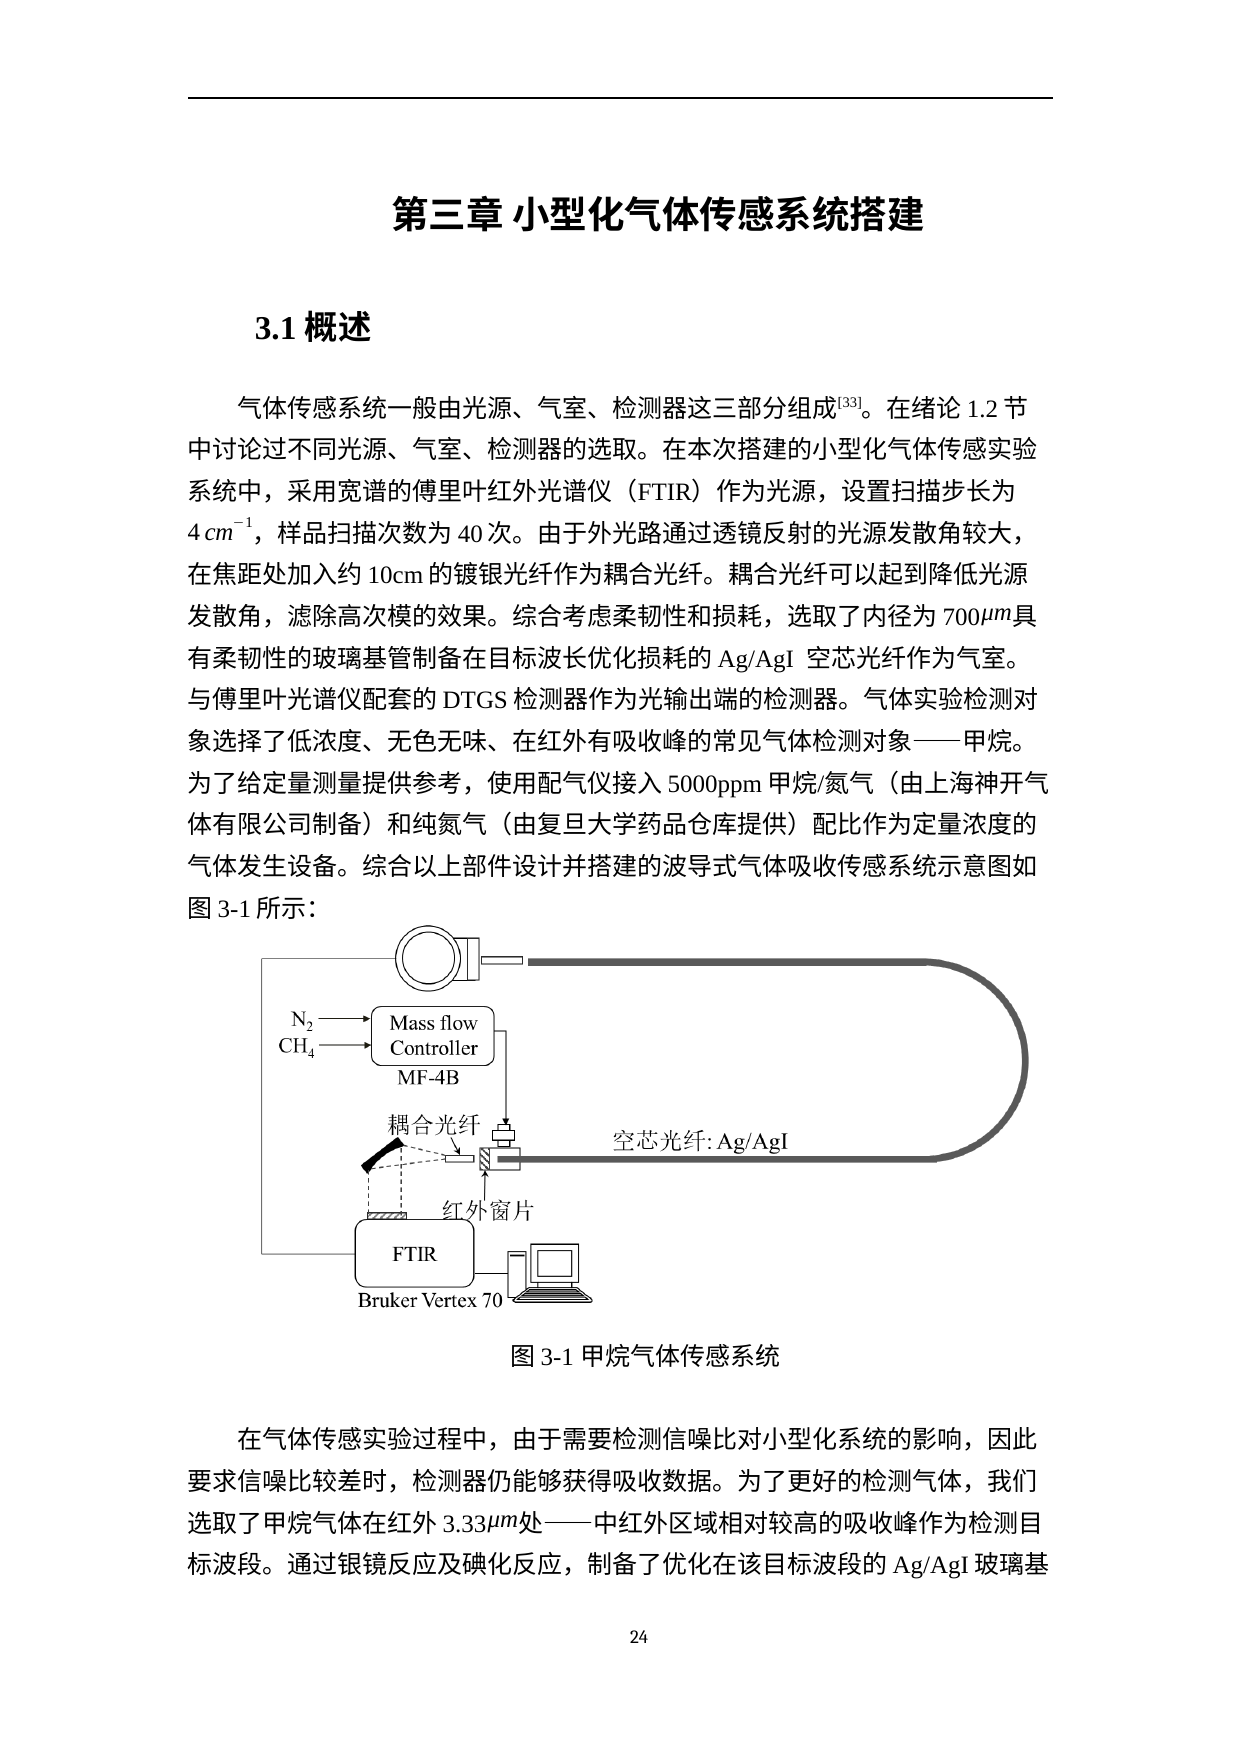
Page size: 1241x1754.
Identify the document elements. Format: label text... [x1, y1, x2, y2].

text 图3-1 甲烷气体传感系统 [187, 1332, 1053, 1374]
picture [261, 925, 1029, 1325]
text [187, 1415, 1053, 1582]
subtitle 3.1 概述 [187, 301, 1053, 349]
subtitle 第三章 小型化气体传感系统搭建 [187, 185, 1053, 240]
text 气体传感系统一般由光源、气室、检测器这三部分组成[33]。在绪论1.2节中讨论过不同光源、气室、检测器的选取。在本次搭建的小型化气体传感实验系统中，采用宽谱的傅里叶红外光谱仪（FTIR）作为光源，设置扫描步长为，样品扫描次数为40次。由于外光路通过透镜反射的光源发散角较大，在焦距处加入约10cm的镀银光纤作为耦合光纤。耦合光纤可以起到降低光源发散角，滤除高次模的效果。综合考虑柔韧性和损耗，选取了内径为700具有柔韧性的玻璃基管制备在目标波长优化损耗的Ag/AgI 空芯光纤作为气室。与傅里叶光谱仪配套的DTGS检测器作为光输出端的检测器。气体实验检测对象选择了低浓度、无色无味、在红外有吸收峰的常见气体检测对象——甲烷。为了给定量测量提供参考，使用配气仪接入5000ppm甲烷/氮气（由上海神开气体有限公司制备）和纯氮气（由复旦大学药品仓库提供）配比作为定量浓度的气体发生设备。综合以上部件设计并搭建的波导式气体吸收传感系统示意图如图3-1所示： [187, 384, 1053, 925]
